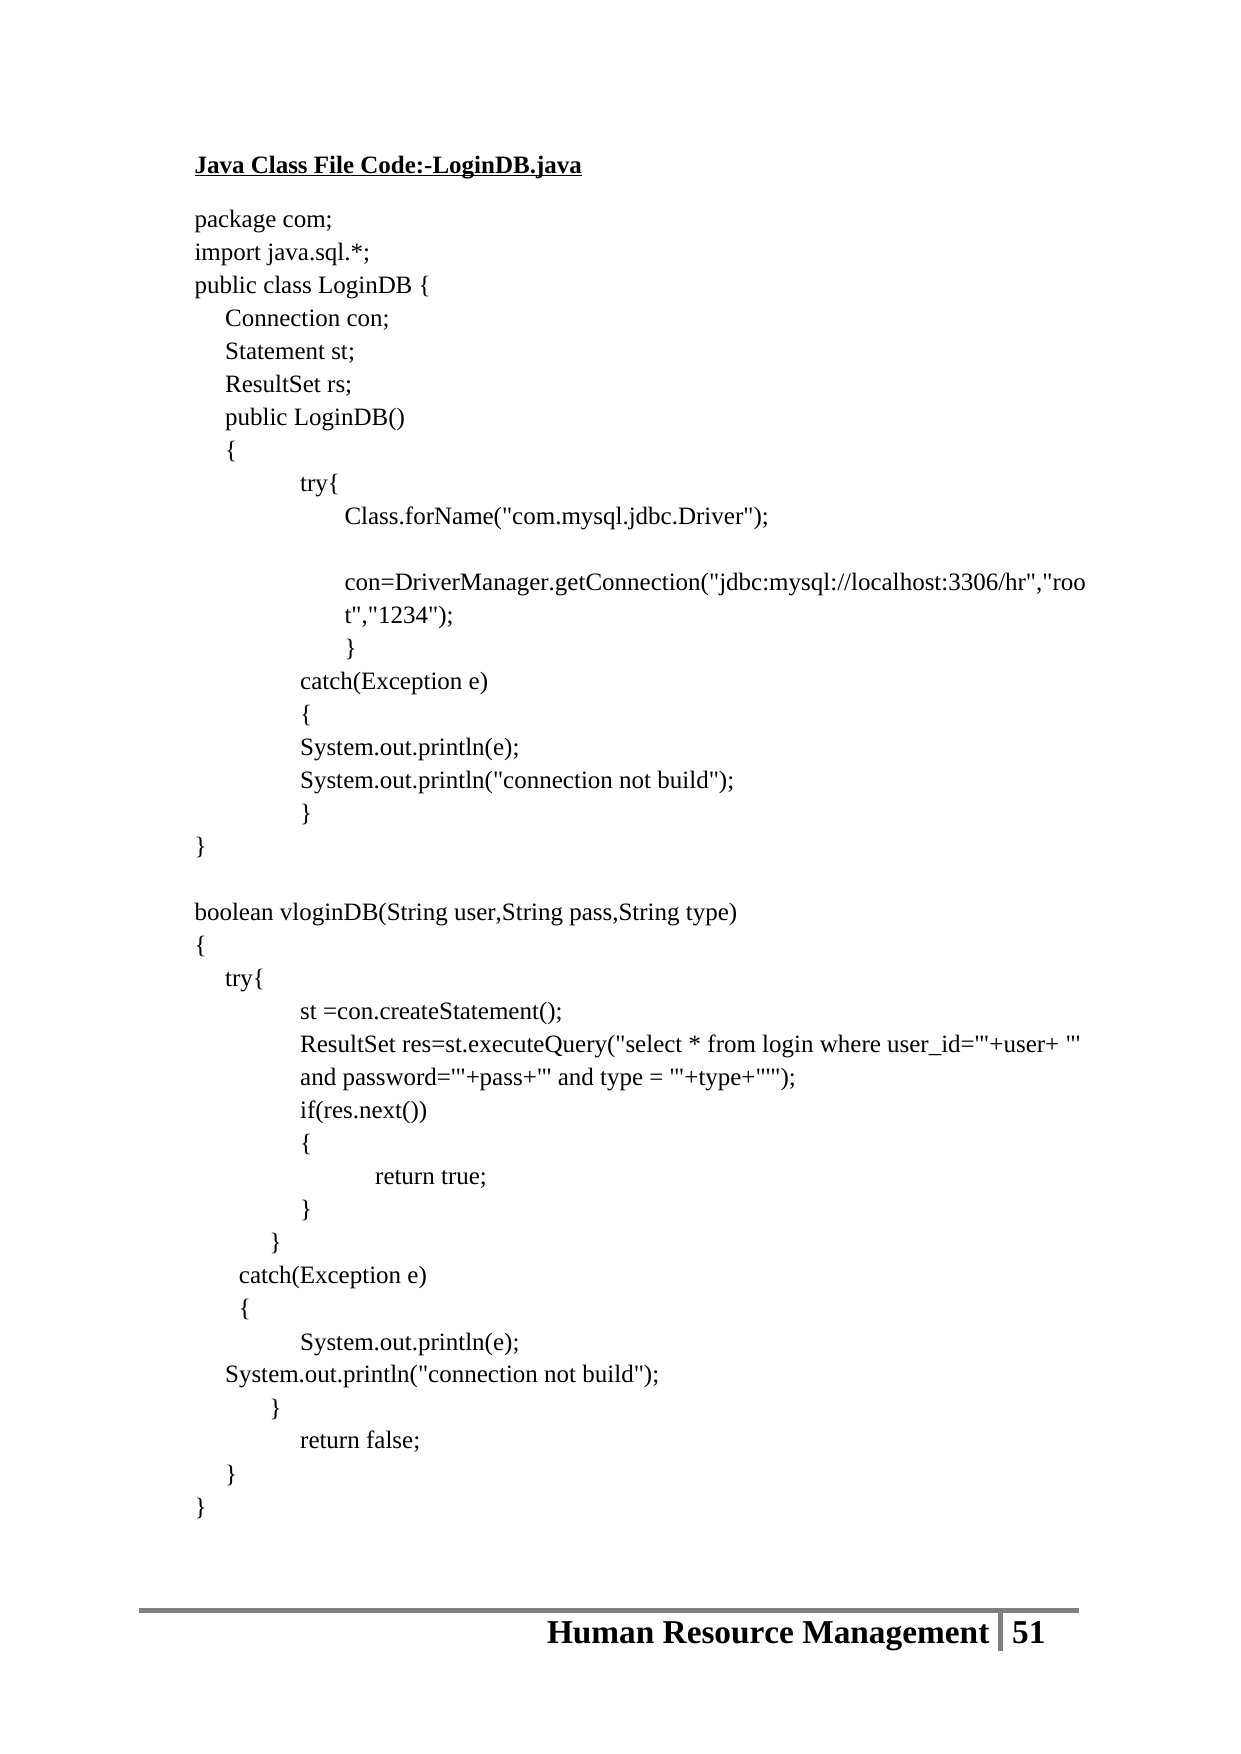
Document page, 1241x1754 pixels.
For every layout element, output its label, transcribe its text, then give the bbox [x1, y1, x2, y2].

text } [239, 1227, 1090, 1256]
text try{ [194, 963, 1090, 992]
text } [269, 1393, 1090, 1421]
text } [314, 633, 1090, 662]
text public class LoginDB { [194, 270, 1090, 299]
text package com; [194, 204, 1090, 233]
text } [194, 831, 1090, 860]
text { [194, 930, 1090, 959]
text Connection con; [194, 303, 1090, 332]
text { [239, 1128, 1090, 1157]
text } [269, 1194, 1090, 1223]
text System.out.println(e); [269, 732, 1090, 761]
text Statement st; [194, 336, 1090, 365]
text boolean vloginDB(String user,String pass,String type) [194, 897, 1090, 926]
text catch(Exception e) [269, 666, 1090, 695]
text try{ [269, 468, 1090, 497]
text { [194, 435, 1090, 464]
text st =con.createStatement(); [269, 996, 1090, 1025]
text } [194, 1459, 1090, 1487]
text } [269, 798, 1090, 827]
text { [208, 1293, 1090, 1322]
text { [239, 699, 1090, 728]
text if(res.next()) [269, 1095, 1090, 1124]
text Java Class File Code:-LoginDB.java [194, 150, 1090, 179]
text return true; [344, 1161, 1090, 1190]
text System.out.println("connection not build"); [239, 765, 1090, 794]
text return false; [225, 1426, 1090, 1454]
text System.out.println(e); [269, 1327, 1090, 1355]
text catch(Exception e) [208, 1261, 1090, 1289]
text ResultSet res=st.executeQuery("select * from login where user_id='"+user+ "' and password='"+pass+"' and type = '"+type+"'"); [300, 1029, 1090, 1091]
text Class.forName("com.mysql.jdbc.Driver"); con=DriverManager.getConnection("jdbc:mysql://localhost:3306/hr","root","1234"); [344, 501, 1090, 629]
text System.out.println("connection not build"); [194, 1359, 1090, 1388]
text } [194, 1492, 1090, 1520]
text ResultSet rs; [194, 369, 1090, 398]
text public LoginDB() [194, 402, 1090, 431]
text import java.sql.*; [194, 237, 1090, 266]
